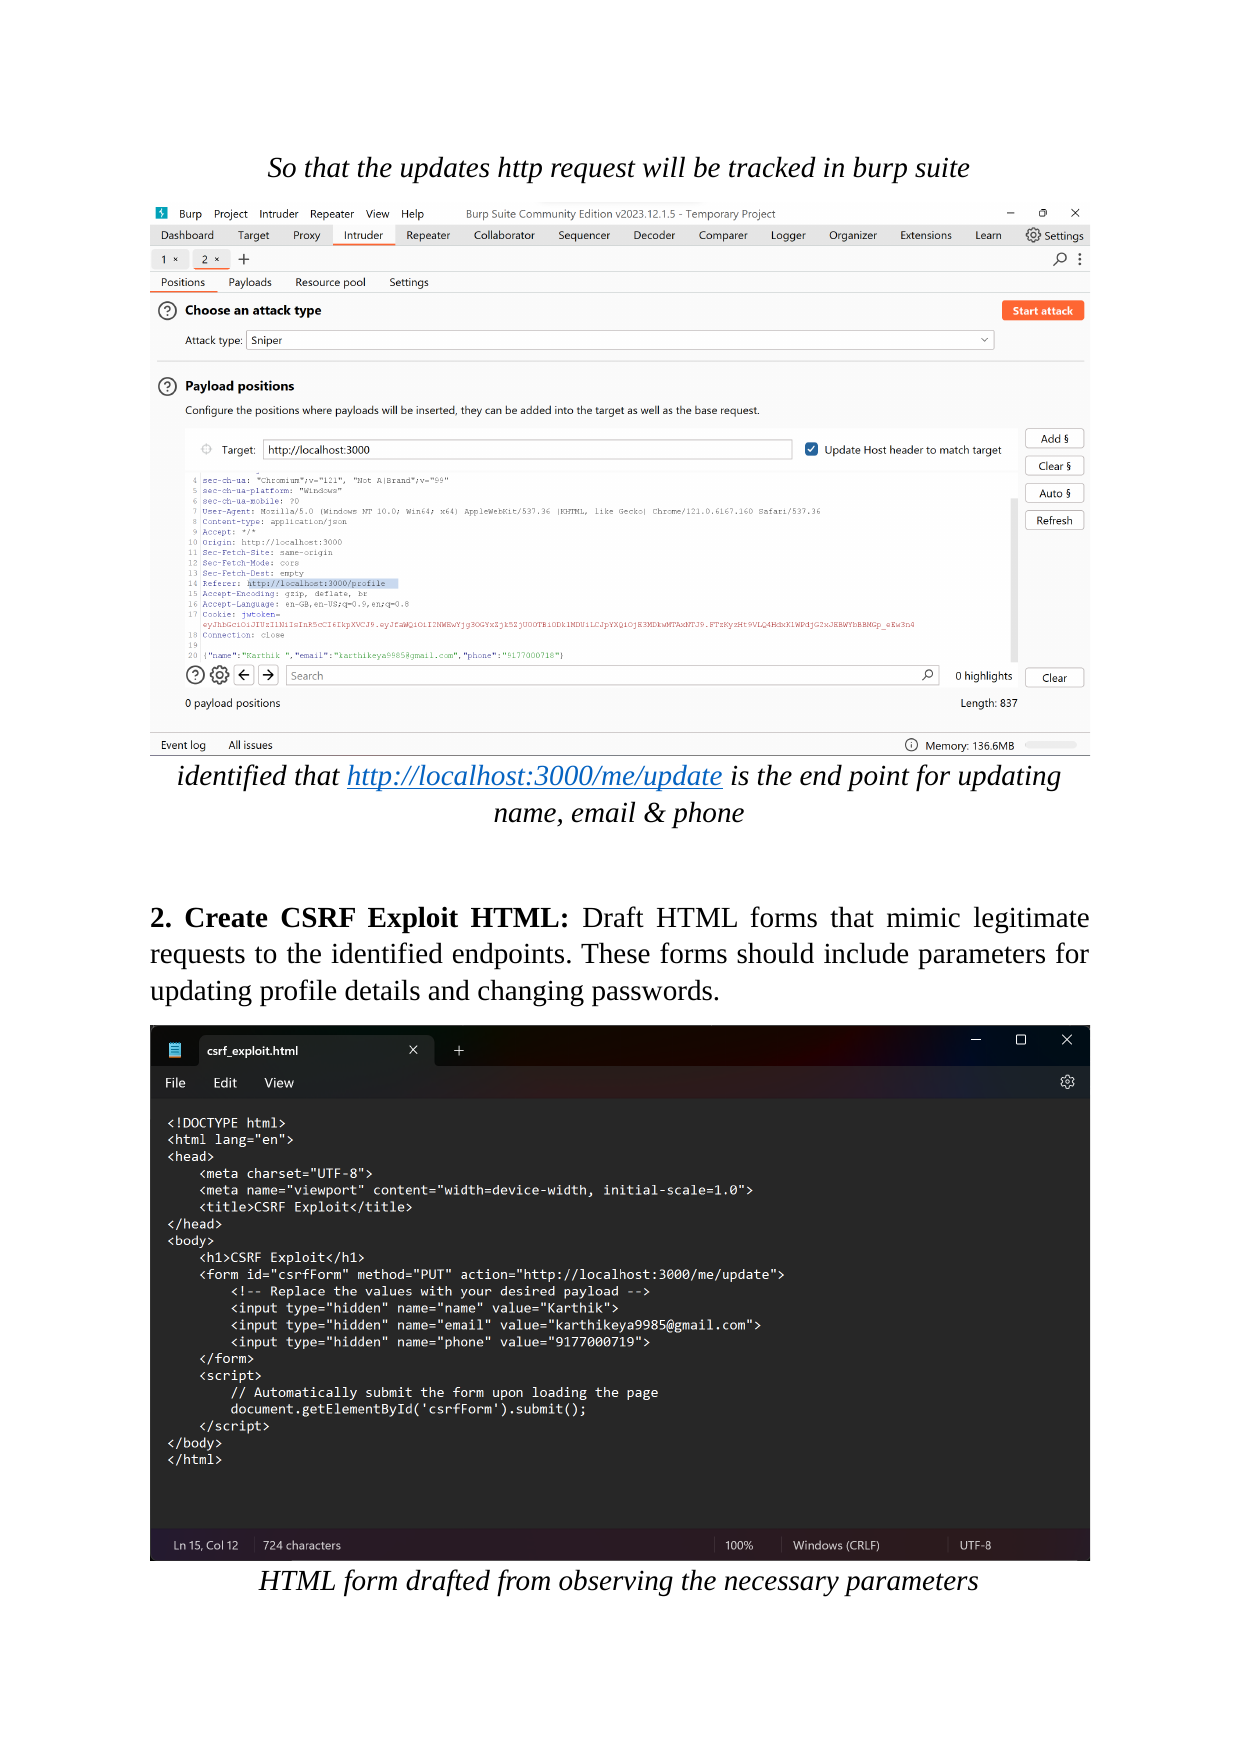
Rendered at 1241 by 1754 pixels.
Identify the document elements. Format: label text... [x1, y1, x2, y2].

text identified that http://localhost:3000/me/update is the end point for updating name, email & phone [150, 756, 1090, 828]
text 2. Create CSRF Exploit HTML: Draft HTML forms that mimic legitimate requests to the identified endpoints. These forms should include parameters for updating profile details and changing passwords. [150, 900, 1090, 1006]
picture [150, 1025, 1091, 1561]
text So that the updates http request will be tracked in burp suite [150, 150, 1090, 183]
text HTML form drafted from observing the necessary parameters [150, 1561, 1090, 1597]
picture [150, 202, 1091, 756]
